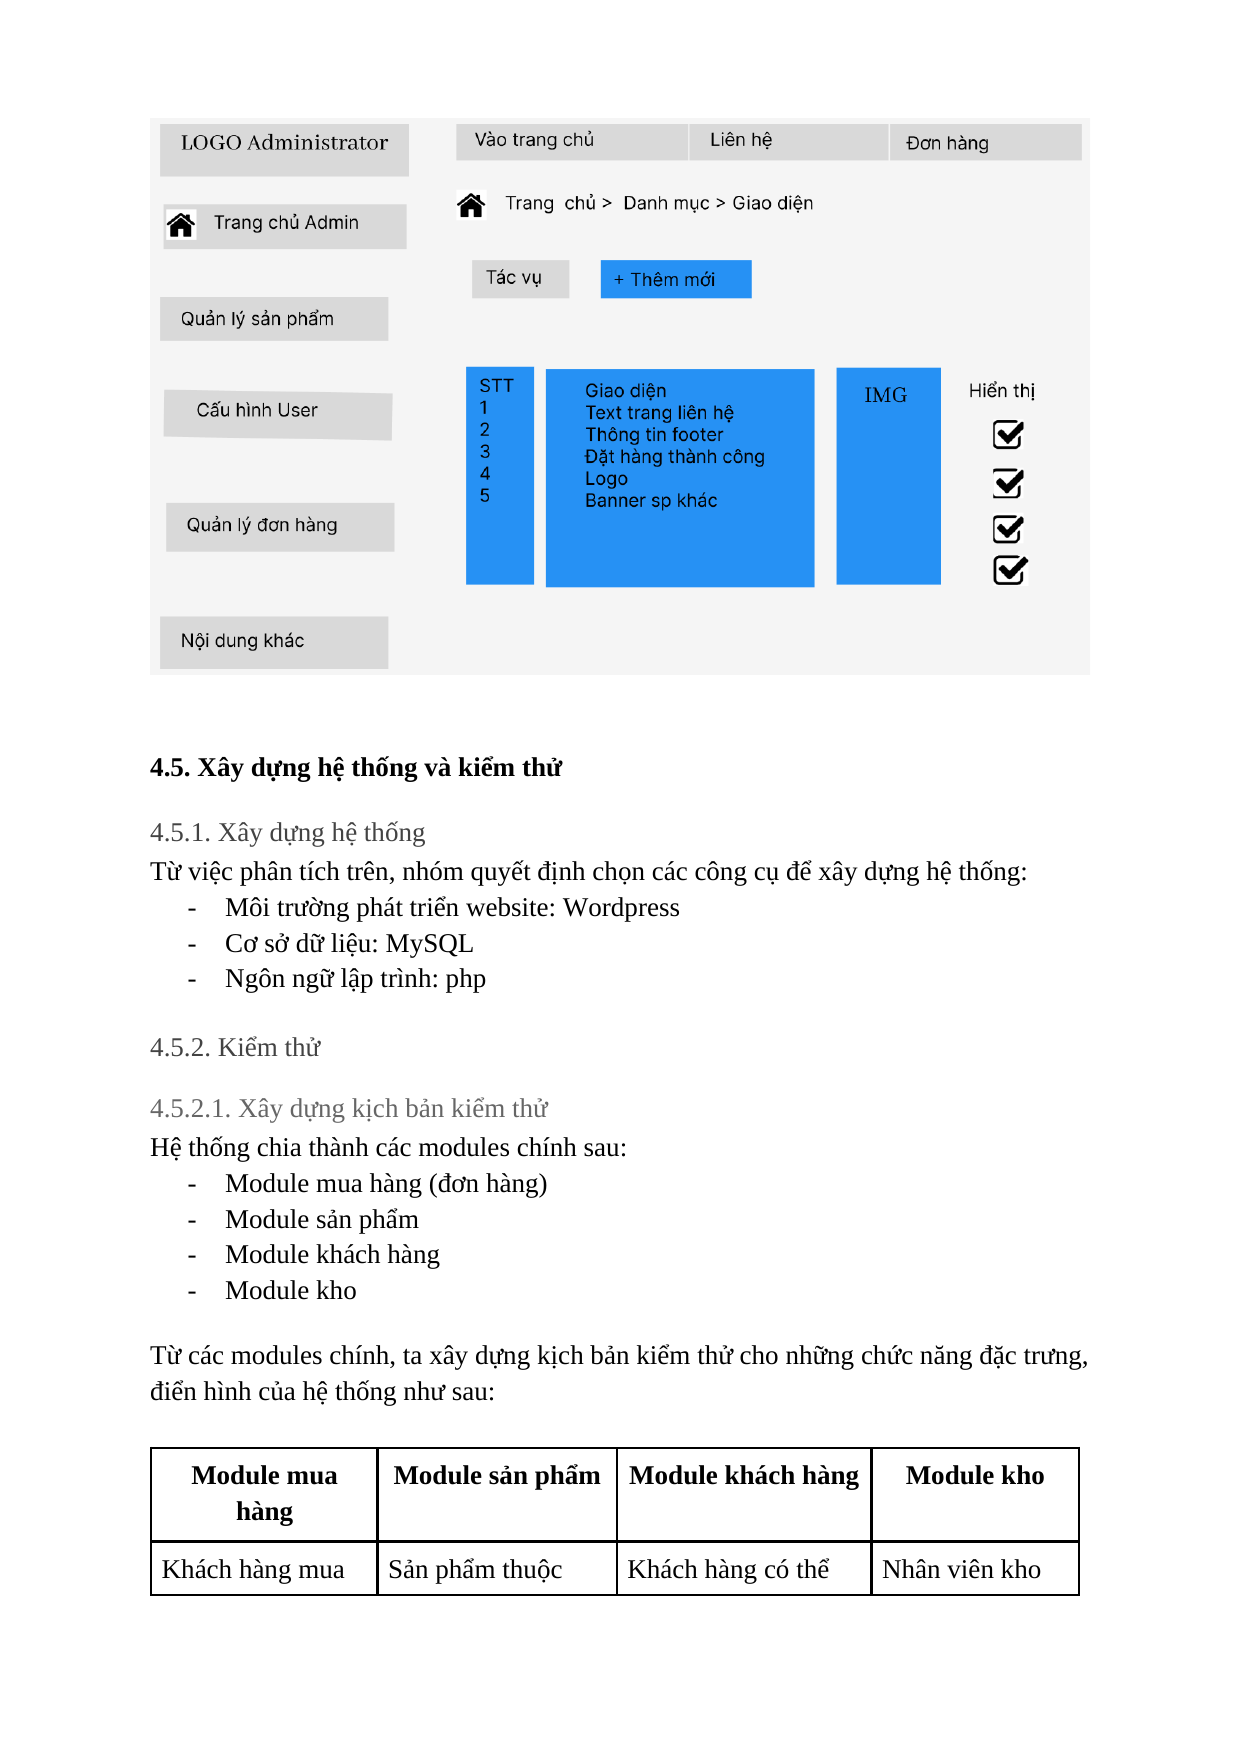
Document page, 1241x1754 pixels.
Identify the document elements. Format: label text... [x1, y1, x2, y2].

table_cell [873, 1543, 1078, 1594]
subtitle 4.5.2.1. Xây dựng kịch bản kiểm thử [150, 1092, 1109, 1123]
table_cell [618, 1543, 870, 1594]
subtitle 4.5.2. Kiểm thử [150, 1032, 1109, 1063]
text Từ các modules chính, ta xây dựng kịch bản kiểm thử cho những chức năng đặc trưng, điển hình của hệ thống như sau: [150, 1339, 1109, 1406]
subtitle 4.5. Xây dựng hệ thống và kiểm thử [150, 751, 1109, 782]
subtitle 4.5.1. Xây dựng hệ thống [150, 816, 1109, 847]
list Module khách hàng [187, 1238, 1109, 1270]
list Cơ sở dữ liệu: MySQL [187, 927, 1109, 958]
list Module mua hàng (đơn hàng) [187, 1167, 1109, 1198]
list Môi trường phát triển website: Wordpress [187, 891, 1109, 922]
list Module sản phẩm [187, 1203, 1109, 1234]
list Module kho [187, 1274, 1109, 1336]
text Hệ thống chia thành các modules chính sau: [150, 1131, 1109, 1162]
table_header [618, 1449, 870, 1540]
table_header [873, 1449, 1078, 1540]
list Ngôn ngữ lập trình: php [187, 962, 1109, 994]
text Từ việc phân tích trên, nhóm quyết định chọn các công cụ để xây dựng hệ thống: [150, 855, 1109, 886]
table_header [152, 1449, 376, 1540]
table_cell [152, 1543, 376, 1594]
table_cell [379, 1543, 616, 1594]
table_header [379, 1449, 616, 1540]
picture [150, 118, 1091, 675]
